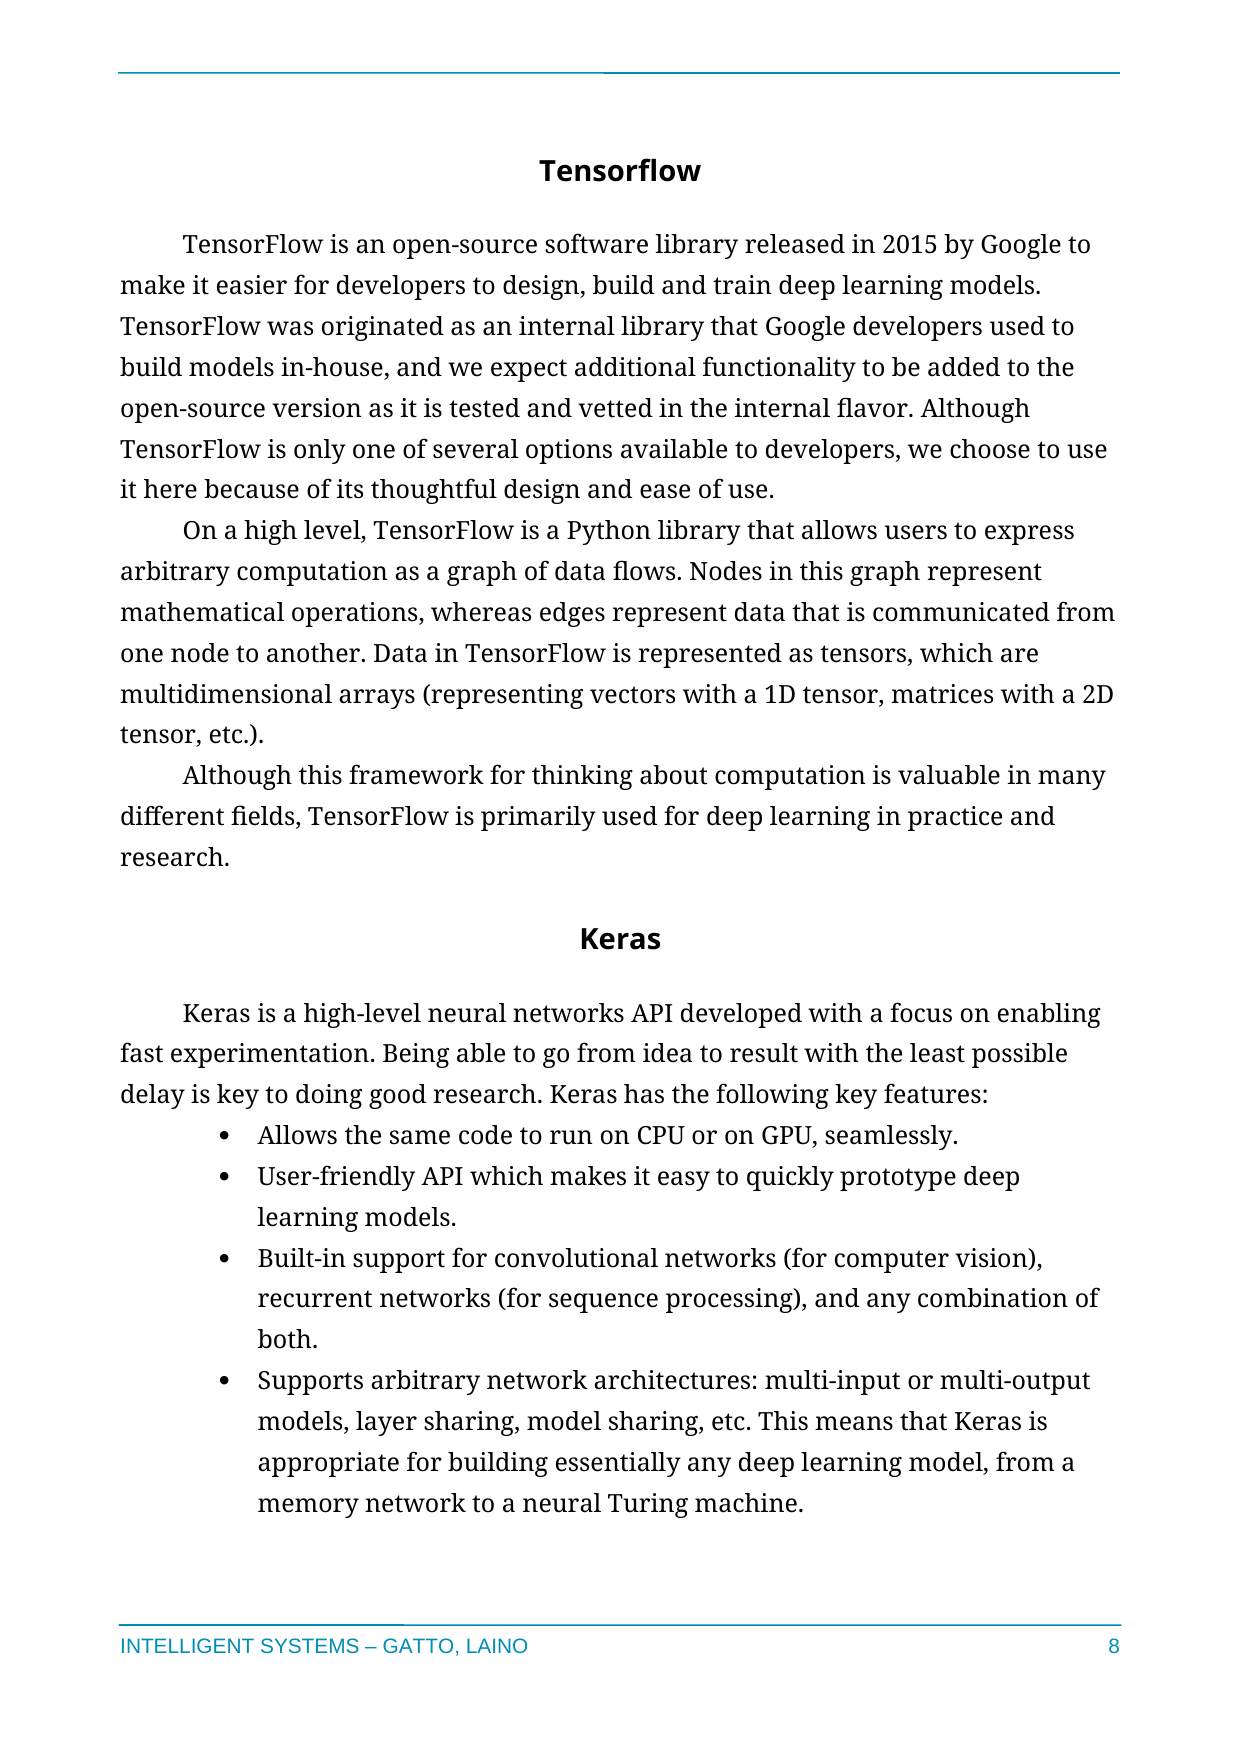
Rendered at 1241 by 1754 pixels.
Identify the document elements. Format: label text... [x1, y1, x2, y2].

text TensorFlow is an open-source software library released in 2015 by Google to make it easier for developers to design, build and train deep learning models. TensorFlow was originated as an internal library that Google developers used to build models in-house, and we expect additional functionality to be added to the open-source version as it is tested and vetted in the internal flavor. Although TensorFlow is only one of several options available to developers, we choose to use it here because of its thoughtful design and ease of use. [120, 227, 1120, 506]
text Although this framework for thinking about computation is valuable in many different fields, TensorFlow is primarily used for deep learning in practice and research. [120, 758, 1120, 874]
subtitle Keras [120, 918, 1120, 958]
list Allows the same code to run on CPU or on GPU, seamlessly. [220, 1118, 1120, 1152]
subtitle Tensorflow [120, 150, 1120, 190]
text Keras is a high-level neural networks API developed with a focus on enabling fast experimentation. Being able to go from idea to result with the least possible delay is key to doing good research. Keras has the following key features: [120, 995, 1120, 1111]
text On a high level, TensorFlow is a Python library that allows users to express arbitrary computation as a graph of data flows. Nodes in this graph represent mathematical operations, whereas edges represent data that is communicated from one node to another. Data in TensorFlow is represented as tensors, which are multidimensional arrays (representing vectors with a 1D tensor, matrices with a 2D tensor, etc.). [120, 513, 1120, 751]
list Built-in support for convolutional networks (for computer vision), recurrent networks (for sequence processing), and any combination of both. [220, 1240, 1120, 1356]
list User-friendly API which makes it easy to quickly prototype deep learning models. [220, 1158, 1120, 1233]
list Supports arbitrary network architectures: multi-input or multi-output models, layer sharing, model sharing, etc. This means that Keras is appropriate for building essentially any deep learning model, from a memory network to a neural Turing machine. [220, 1363, 1120, 1519]
